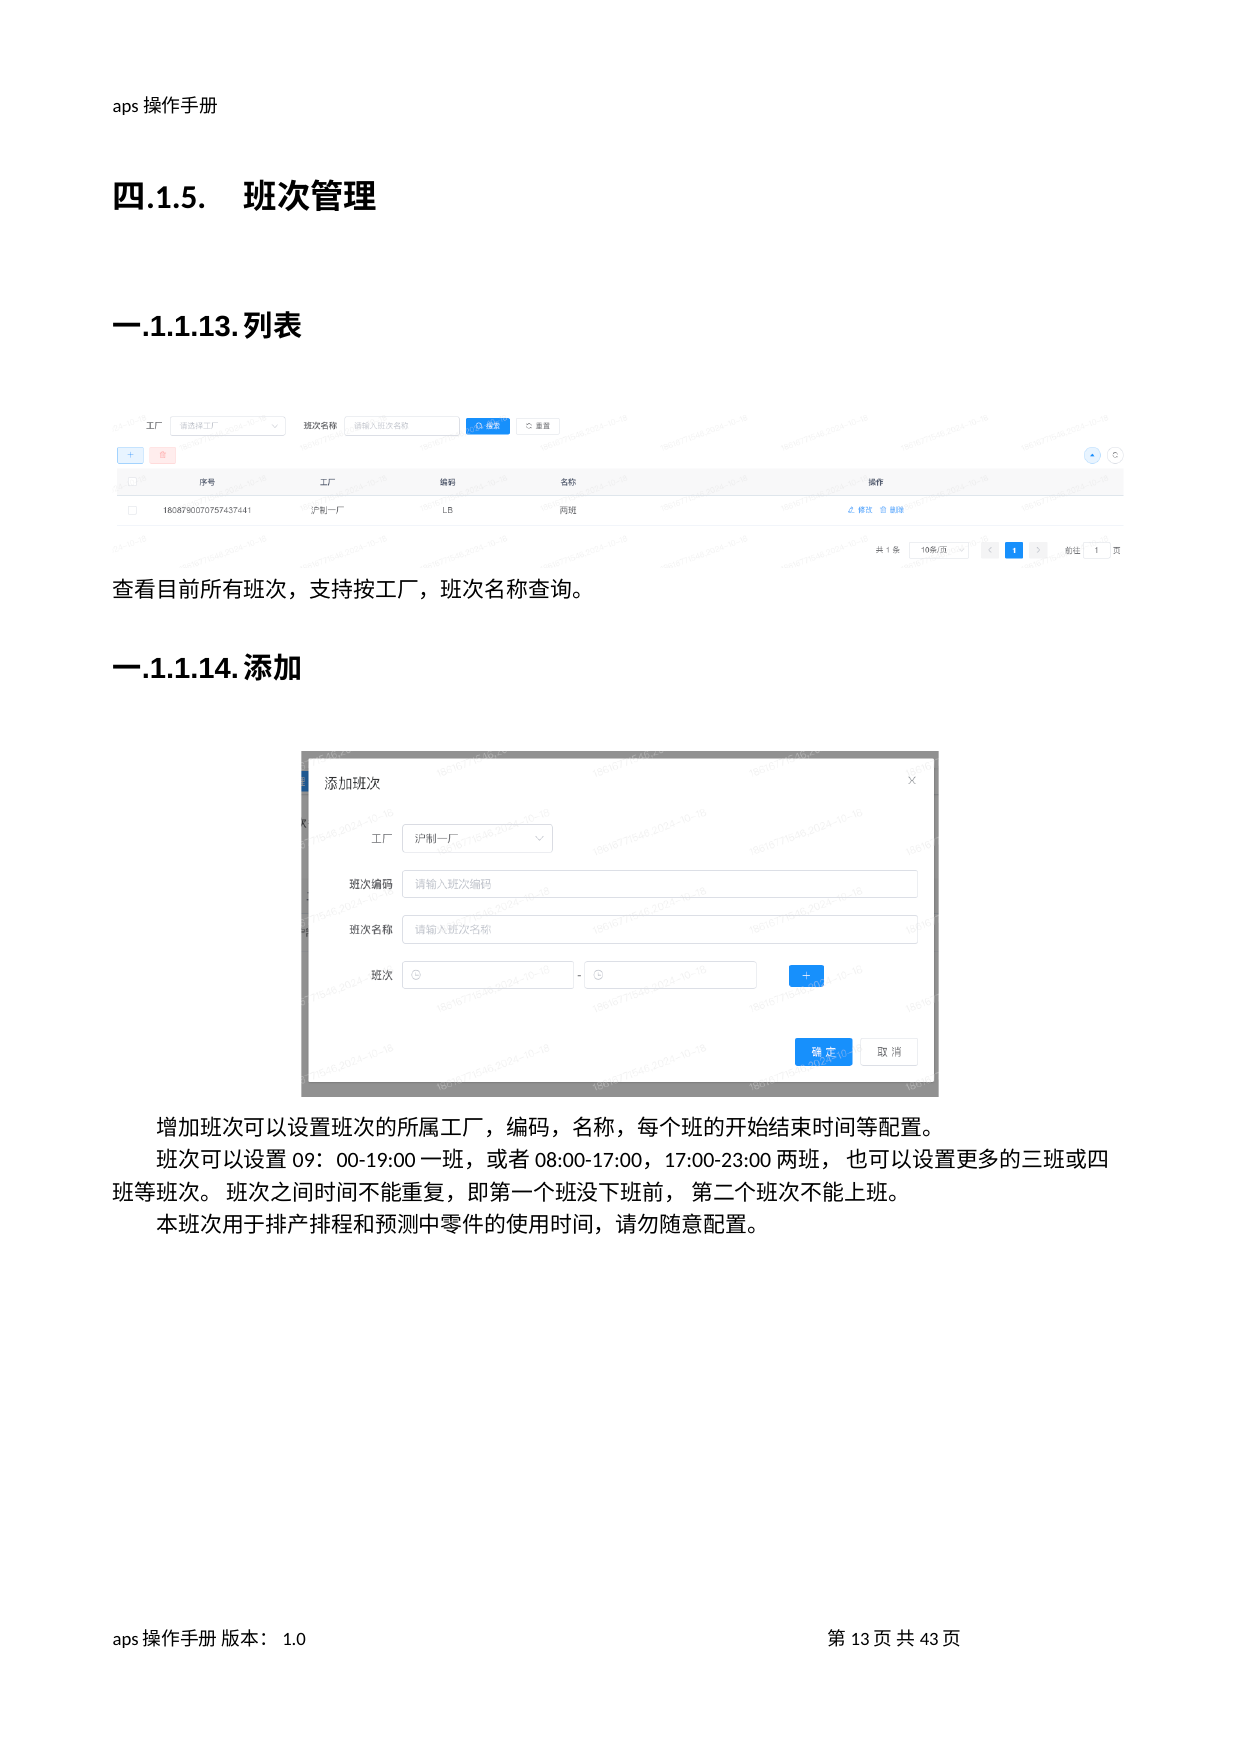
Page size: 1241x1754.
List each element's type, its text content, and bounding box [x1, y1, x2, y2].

text 查看目前所有班次，支持按工厂，班次名称查询。 [112, 572, 1128, 604]
text 增加班次可以设置班次的所属工厂，编码，名称，每个班的开始结束时间等配置。 [112, 1109, 1128, 1142]
picture [301, 751, 939, 1097]
subtitle 班次管理 [112, 162, 1128, 227]
text 班次可以设置 09：00-19:00 一班，或者 08:00-17:00，17:00-23:00 两班， 也可以设置更多的三班或四班等班次。 班次之间时间不能重复，即第一个班没下班前， 第二个班次不能上班。 [112, 1142, 1128, 1207]
picture [112, 409, 1127, 568]
subtitle 添加 [112, 633, 1128, 698]
text 本班次用于排产排程和预测中零件的使用时间，请勿随意配置。 [112, 1207, 1128, 1239]
subtitle 列表 [112, 291, 1128, 356]
